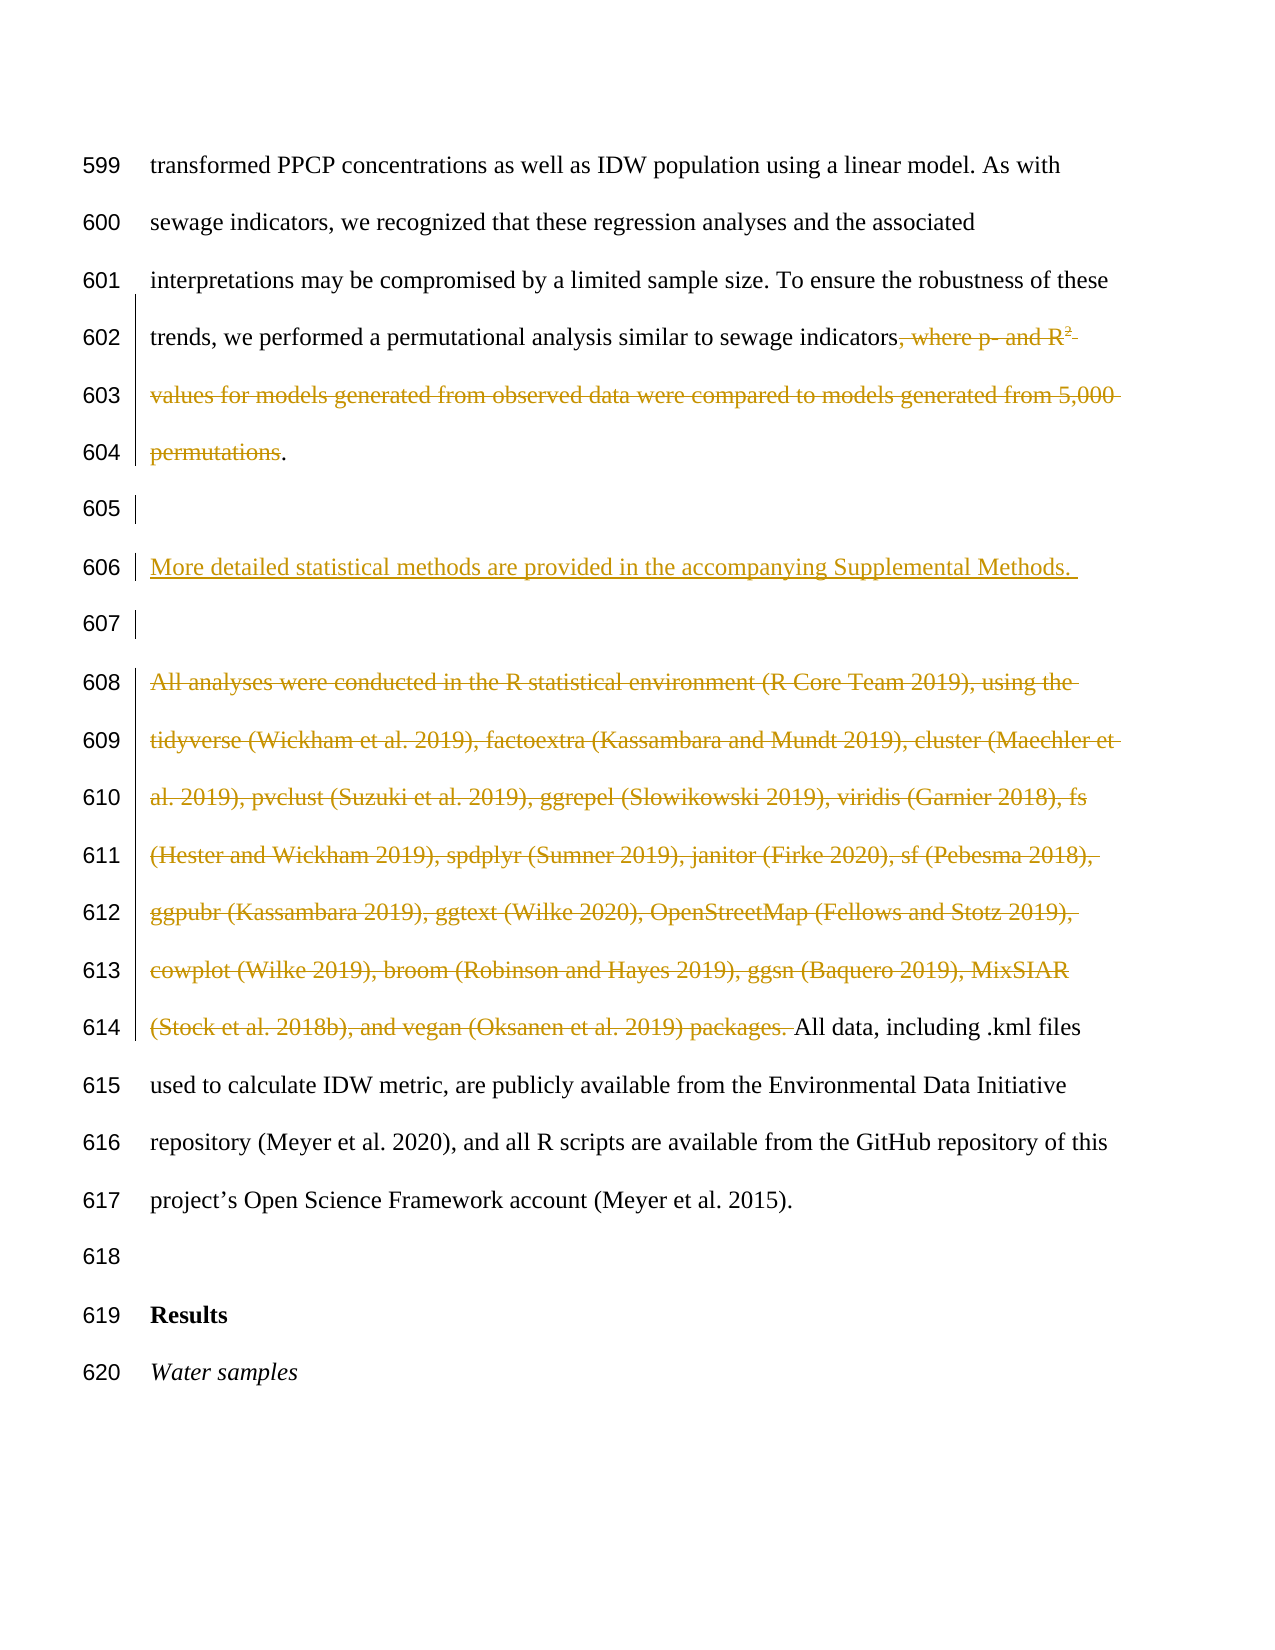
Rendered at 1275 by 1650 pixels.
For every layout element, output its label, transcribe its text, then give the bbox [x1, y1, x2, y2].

text Results [150, 1300, 1125, 1329]
text All data, including .kml files used to calculate IDW metric, are publicly available from the Environmental Data Initiative repository (Meyer et al. 2020), and all R scripts are available from the GitHub repository of this project’s Open Science Framework account (Meyer et al. 2015). [150, 667, 1125, 1214]
text Water samples [150, 1357, 1125, 1386]
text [150, 150, 1125, 466]
